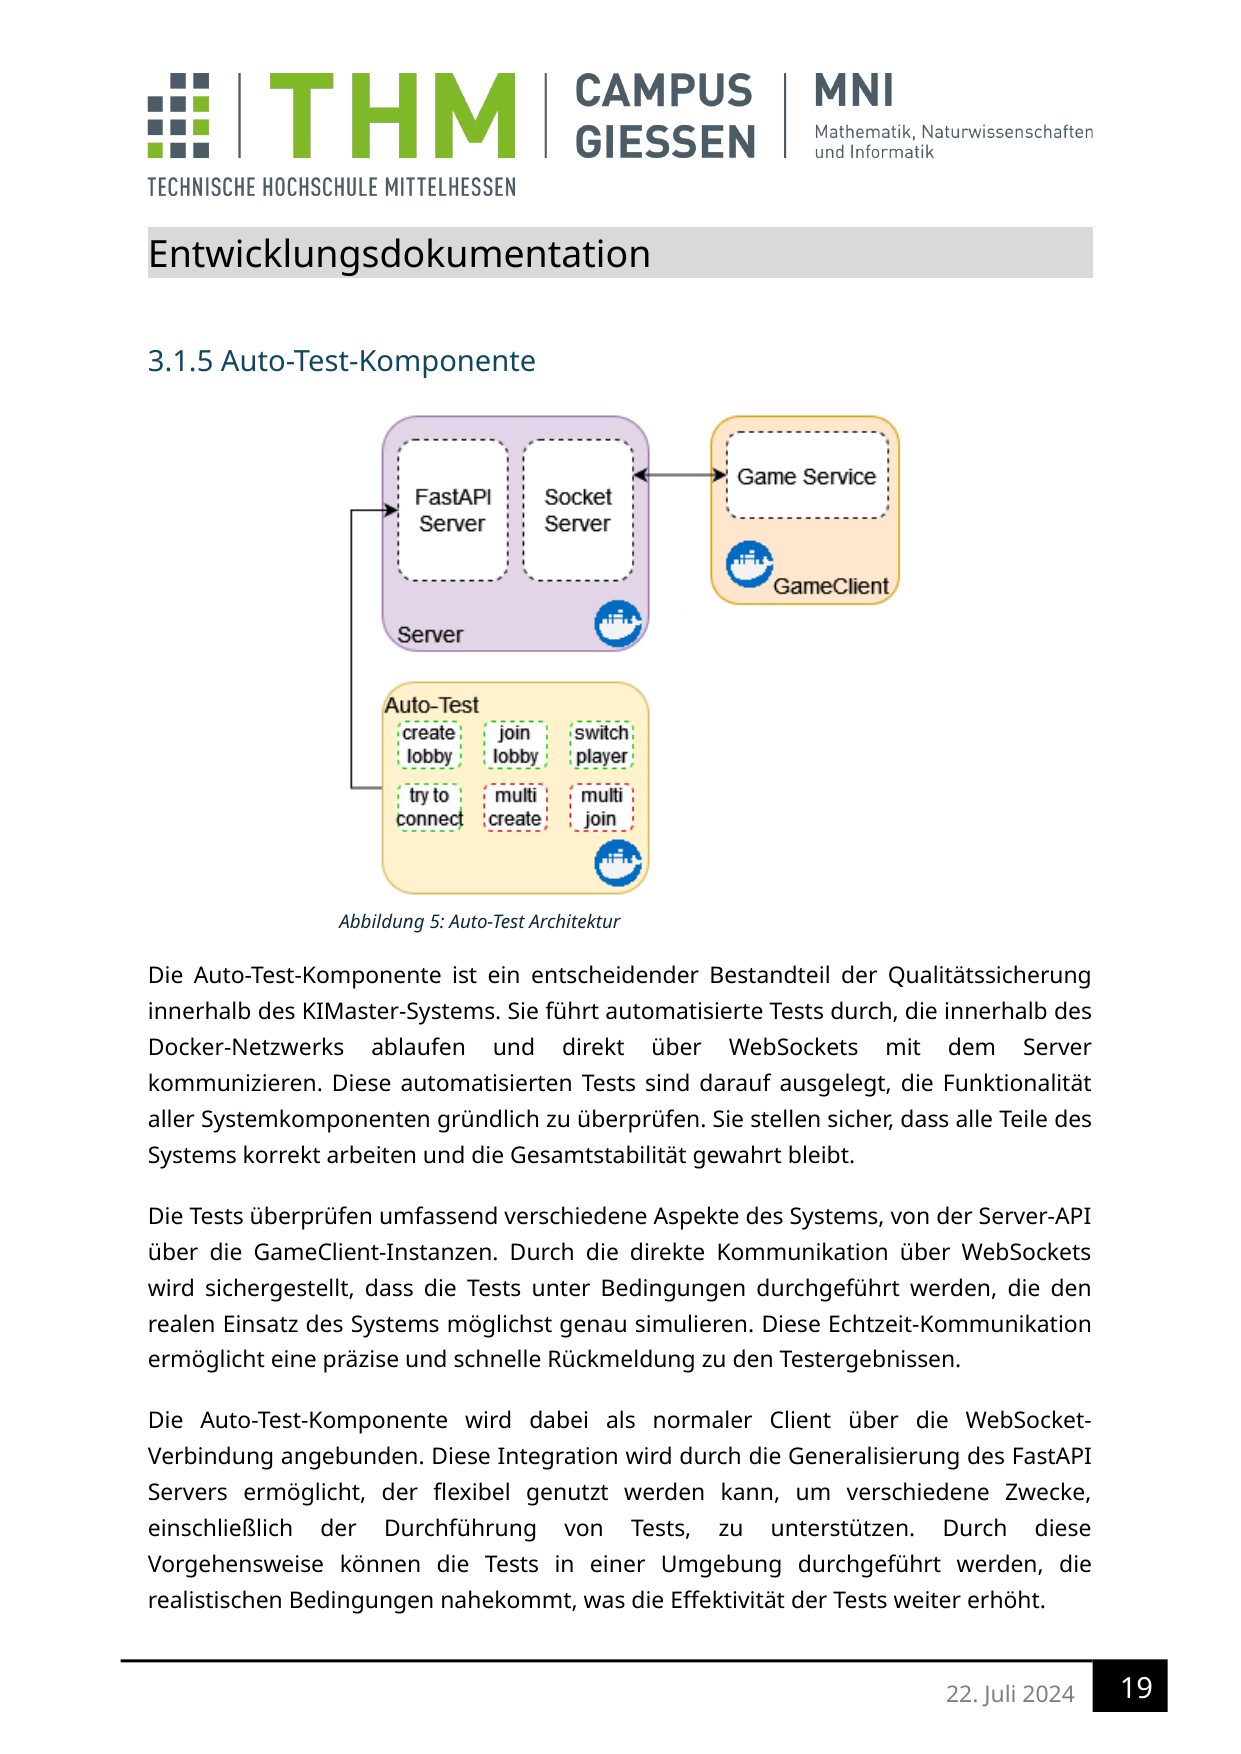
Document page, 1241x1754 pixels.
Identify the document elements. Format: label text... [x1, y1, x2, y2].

picture [147, 73, 1093, 196]
text Die Tests überprüfen umfassend verschiedene Aspekte des Systems, von der Server-API über die GameClient-Instanzen. Durch die direkte Kommunikation über WebSockets wird sichergestellt, dass die Tests unter Bedingungen durchgeführt werden, die den realen Einsatz des Systems möglichst genau simulieren. Diese Echtzeit-Kommunikation ermöglicht eine präzise und schnelle Rückmeldung zu den Testergebnissen. [148, 1200, 1093, 1375]
picture [332, 408, 908, 904]
text Die Auto-Test-Komponente ist ein entscheidender Bestandteil der Qualitätssicherung innerhalb des KIMaster-Systems. Sie führt automatisierte Tests durch, die innerhalb des Docker-Netzwerks ablaufen und direkt über WebSockets mit dem Server kommunizieren. Diese automatisierten Tests sind darauf ausgelegt, die Funktionalität aller Systemkomponenten gründlich zu überprüfen. Sie stellen sicher, dass alle Teile des Systems korrekt arbeiten und die Gesamtstabilität gewahrt bleibt. [148, 959, 1093, 1170]
text Abbildung 5: Auto-Test Architektur [221, 908, 1093, 934]
text Die Auto-Test-Komponente wird dabei als normaler Client über die WebSocket-Verbindung angebunden. Diese Integration wird durch die Generalisierung des FastAPI Servers ermöglicht, der flexibel genutzt werden kann, um verschiedene Zwecke, einschließlich der Durchführung von Tests, zu unterstützen. Durch diese Vorgehensweise können die Tests in einer Umgebung durchgeführt werden, die realistischen Bedingungen nahekommt, was die Effektivität der Tests weiter erhöht. [148, 1404, 1093, 1615]
subtitle 3.1.5 Auto-Test-Komponente [148, 341, 1093, 380]
